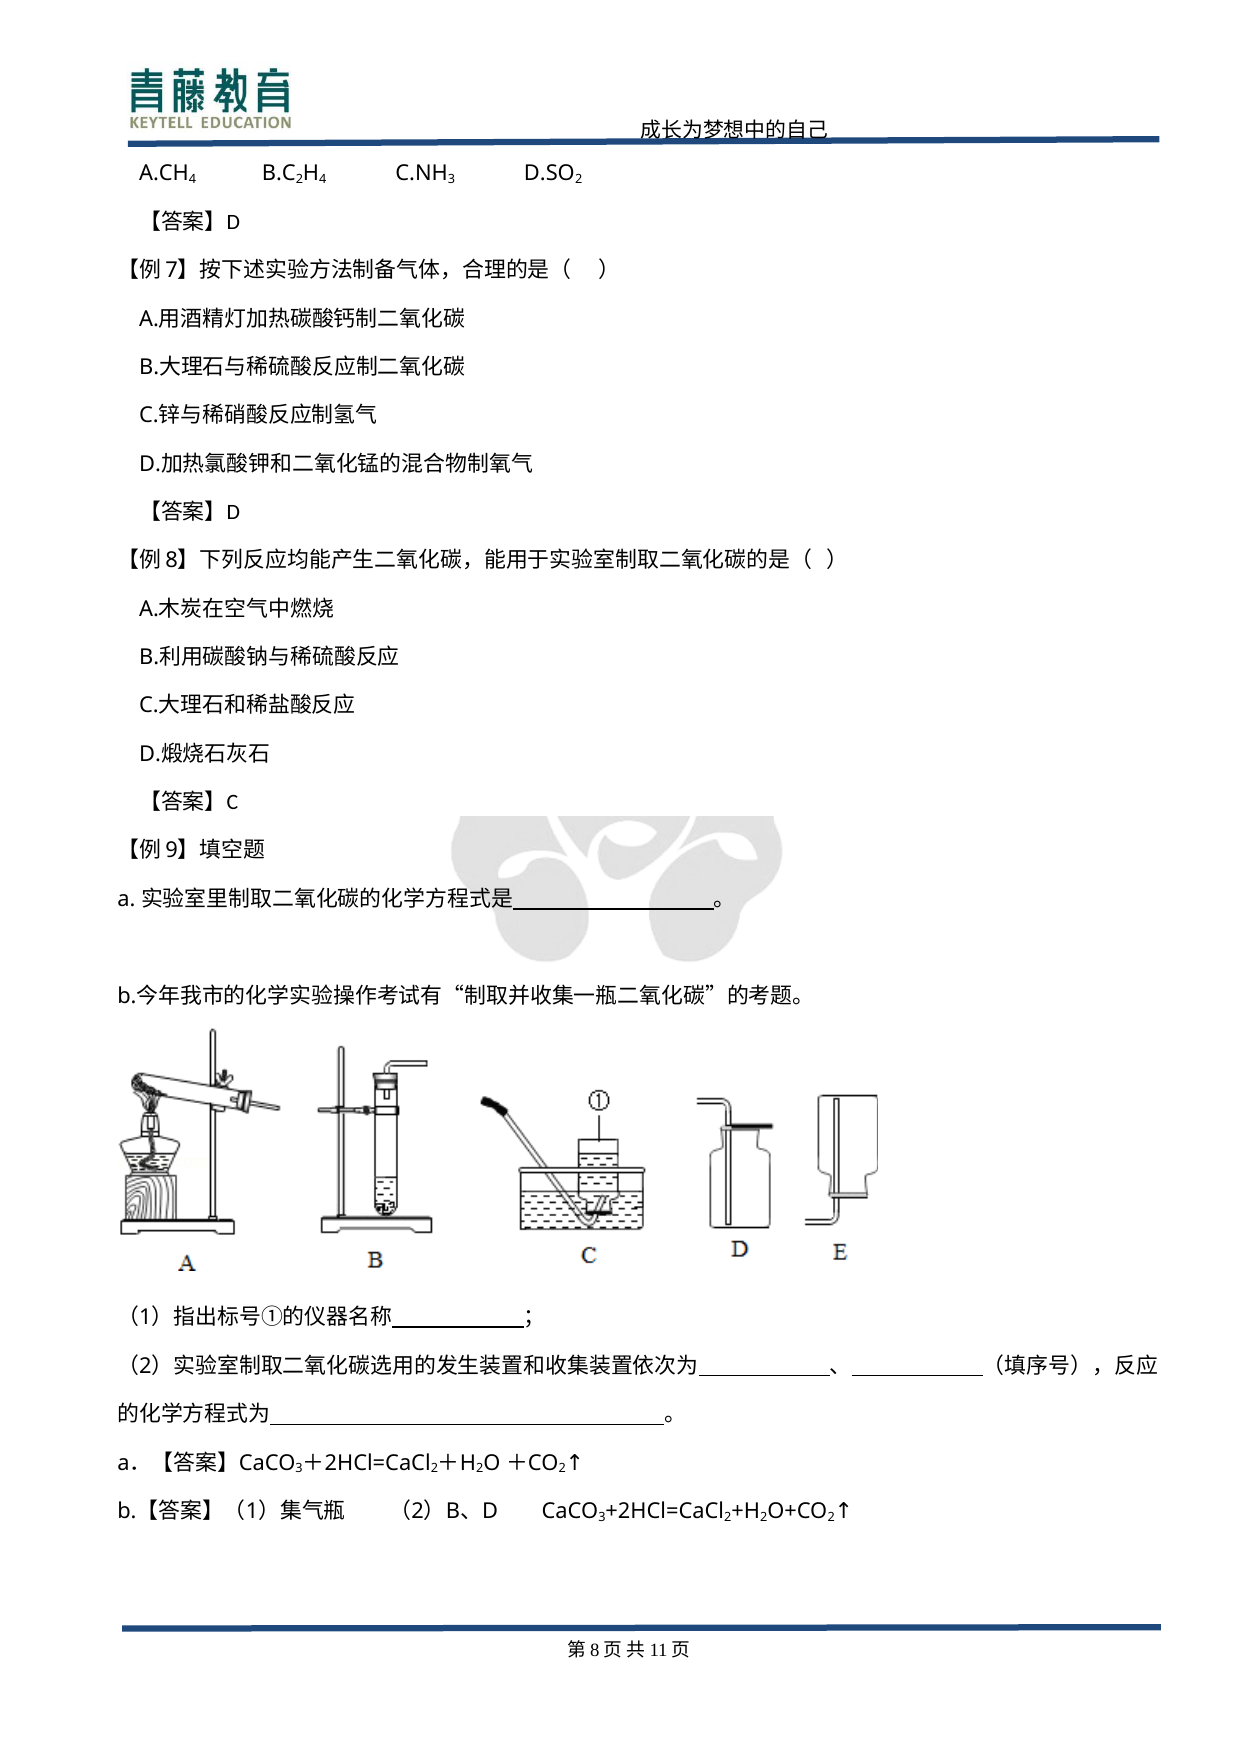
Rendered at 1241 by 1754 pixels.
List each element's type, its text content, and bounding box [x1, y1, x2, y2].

text C.锌与稀硝酸反应制氢气 [117, 397, 1159, 430]
text a．【答案】CaCO3＋2HCl=CaCl2＋H2O ＋CO2↑ [117, 1444, 1159, 1477]
text 【例7】按下述实验方法制备气体，合理的是（ ） [117, 252, 1159, 285]
text 【例8】下列反应均能产生二氧化碳，能用于实验室制取二氧化碳的是（ ） [117, 542, 1159, 575]
text 【答案】D [117, 494, 1159, 526]
text （1）指出标号①的仪器名称 ； [117, 1299, 1159, 1331]
text B.利用碳酸钠与稀硫酸反应 [117, 639, 1159, 671]
picture [117, 1026, 878, 1271]
text 【例9】填空题 [117, 832, 1159, 865]
text （2）实验室制取二氧化碳选用的发生装置和收集装置依次为 、 （填序号），反应的化学方程式为 。 [117, 1347, 1159, 1428]
text A.CH4 B.C2H4 C.NH3 D.SO2 [117, 156, 1159, 188]
text B.大理石与稀硫酸反应制二氧化碳 [117, 349, 1159, 381]
text A.用酒精灯加热碳酸钙制二氧化碳 [117, 301, 1159, 333]
text D.加热氯酸钾和二氧化锰的混合物制氧气 [117, 446, 1159, 478]
text D.煅烧石灰石 [117, 736, 1159, 768]
text a. 实验室里制取二氧化碳的化学方程式是 。 b.今年我市的化学实验操作考试有“制取并收集一瓶二氧化碳”的考题。 [117, 881, 1159, 1011]
picture [113, 51, 303, 134]
text 【答案】D [117, 204, 1159, 236]
text b.【答案】（1）集气瓶 （2）B、D CaCO3+2HCl=CaCl2+H2O+CO2↑ [117, 1493, 1159, 1525]
text A.木炭在空气中燃烧 [117, 591, 1159, 623]
text C.大理石和稀盐酸反应 [117, 687, 1159, 720]
text 【答案】C [117, 784, 1159, 816]
